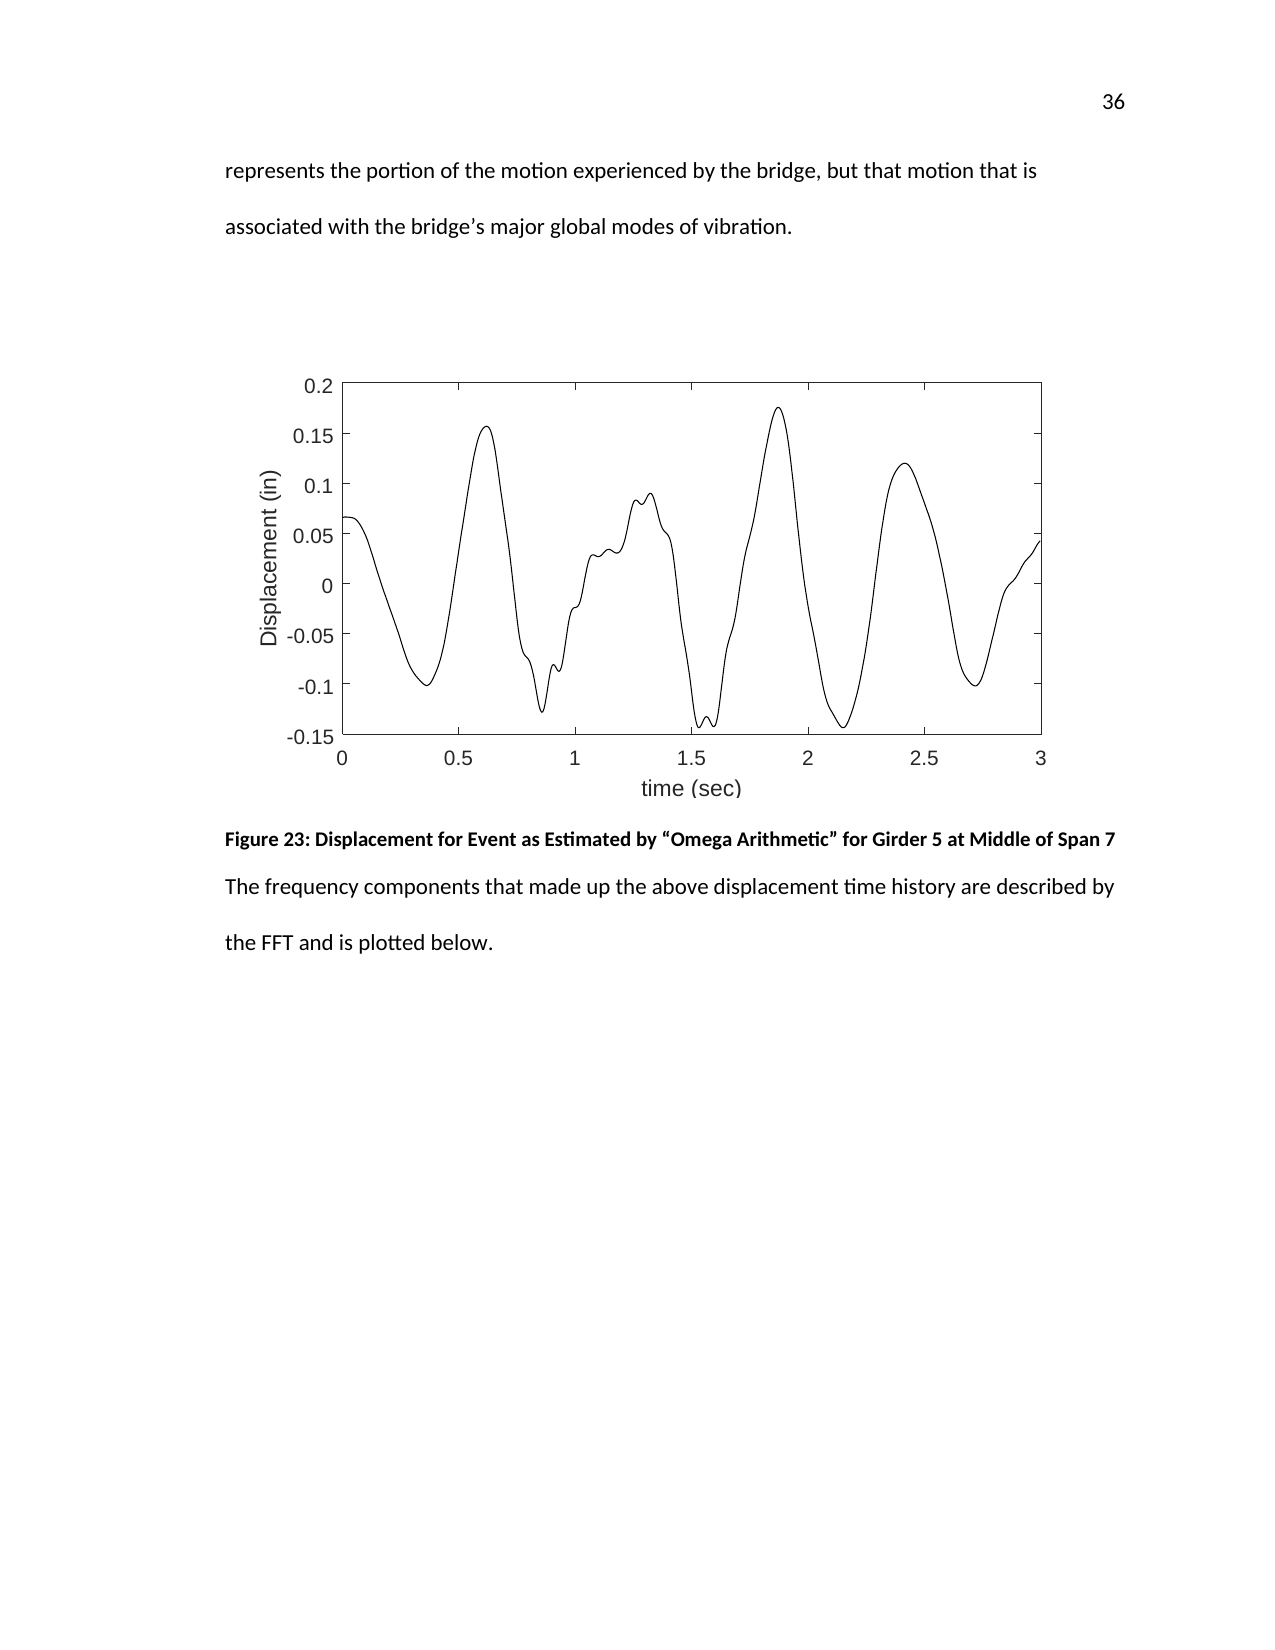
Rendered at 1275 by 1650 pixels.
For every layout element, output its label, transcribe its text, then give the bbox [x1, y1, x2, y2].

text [225, 156, 1125, 240]
text Figure 23: Displacement for Event as Estimated by “Omega Arithmetic” for Girder 5 at Middle of Span 7 [225, 826, 1125, 851]
text The frequency components that made up the above displacement time history are described by the FFT and is plotted below. [225, 872, 1125, 956]
